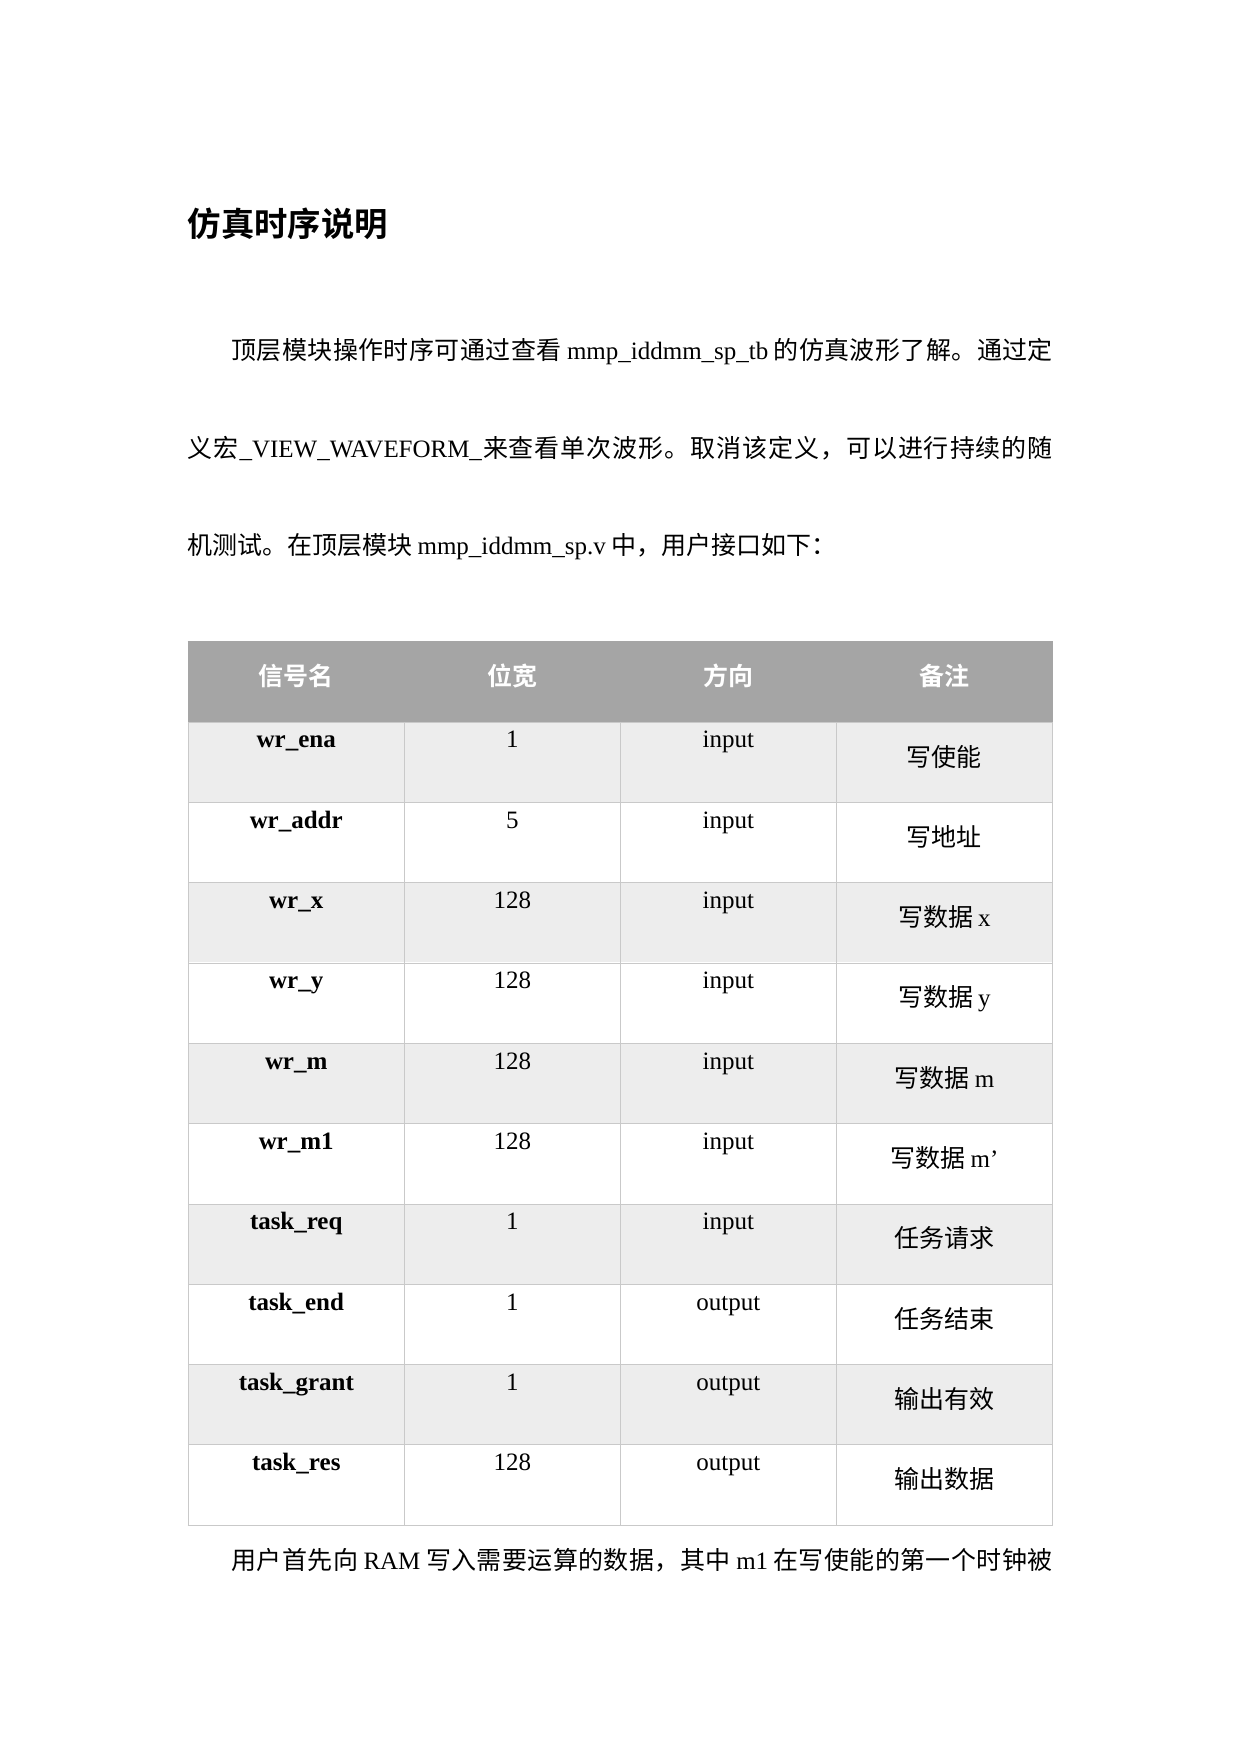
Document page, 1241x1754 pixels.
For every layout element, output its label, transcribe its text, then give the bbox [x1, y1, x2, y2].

table_cell 任务请求 [837, 1205, 1052, 1284]
table_cell input [621, 803, 836, 882]
table_cell 128 [405, 1044, 620, 1123]
table_cell 5 [405, 803, 620, 882]
table_cell 任务结束 [837, 1285, 1052, 1364]
subtitle 仿真时序说明 [187, 189, 1053, 254]
table_cell 写地址 [837, 803, 1052, 882]
table_cell input [621, 1124, 836, 1203]
table_cell 写数据y [837, 964, 1052, 1043]
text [187, 1526, 1053, 1591]
table_cell 1 [405, 723, 620, 802]
table_cell input [621, 883, 836, 962]
table_cell wr_x [189, 883, 404, 962]
table_cell task_res [189, 1445, 404, 1525]
table_header 信号名 [189, 642, 404, 722]
table_cell 输出数据 [837, 1445, 1052, 1525]
table_cell task_end [189, 1285, 404, 1364]
table_cell task_grant [189, 1365, 404, 1444]
table_cell input [621, 964, 836, 1043]
table_cell wr_addr [189, 803, 404, 882]
table_header 方向 [621, 642, 836, 722]
table_cell wr_m1 [189, 1124, 404, 1203]
table_cell 128 [405, 1445, 620, 1525]
table_cell output [621, 1285, 836, 1364]
table_cell output [621, 1445, 836, 1525]
table_cell 写数据m [837, 1044, 1052, 1123]
table_cell 写使能 [837, 723, 1052, 802]
table_cell task_req [189, 1205, 404, 1284]
table_cell input [621, 723, 836, 802]
table_cell 1 [405, 1205, 620, 1284]
table_cell input [621, 1044, 836, 1123]
table_cell 写数据m’ [837, 1124, 1052, 1203]
table_cell 128 [405, 1124, 620, 1203]
table_cell 输出有效 [837, 1365, 1052, 1444]
table_header 位宽 [405, 642, 620, 722]
table_cell 写数据x [837, 883, 1052, 962]
table_cell 1 [405, 1285, 620, 1364]
table_cell wr_y [189, 964, 404, 1043]
table_cell input [621, 1205, 836, 1284]
table_cell wr_ena [189, 723, 404, 802]
text 顶层模块操作时序可通过查看mmp_iddmm_sp_tb的仿真波形了解。通过定义宏_VIEW_WAVEFORM_来查看单次波形。取消该定义，可以进行持续的随机测试。在顶层模块mmp_iddmm_sp.v中，用户接口如下： [187, 316, 1053, 576]
table_cell 1 [405, 1365, 620, 1444]
table_cell 128 [405, 883, 620, 962]
table_header 备注 [837, 642, 1052, 722]
table_cell wr_m [189, 1044, 404, 1123]
table_cell 128 [405, 964, 620, 1043]
table_cell output [621, 1365, 836, 1444]
